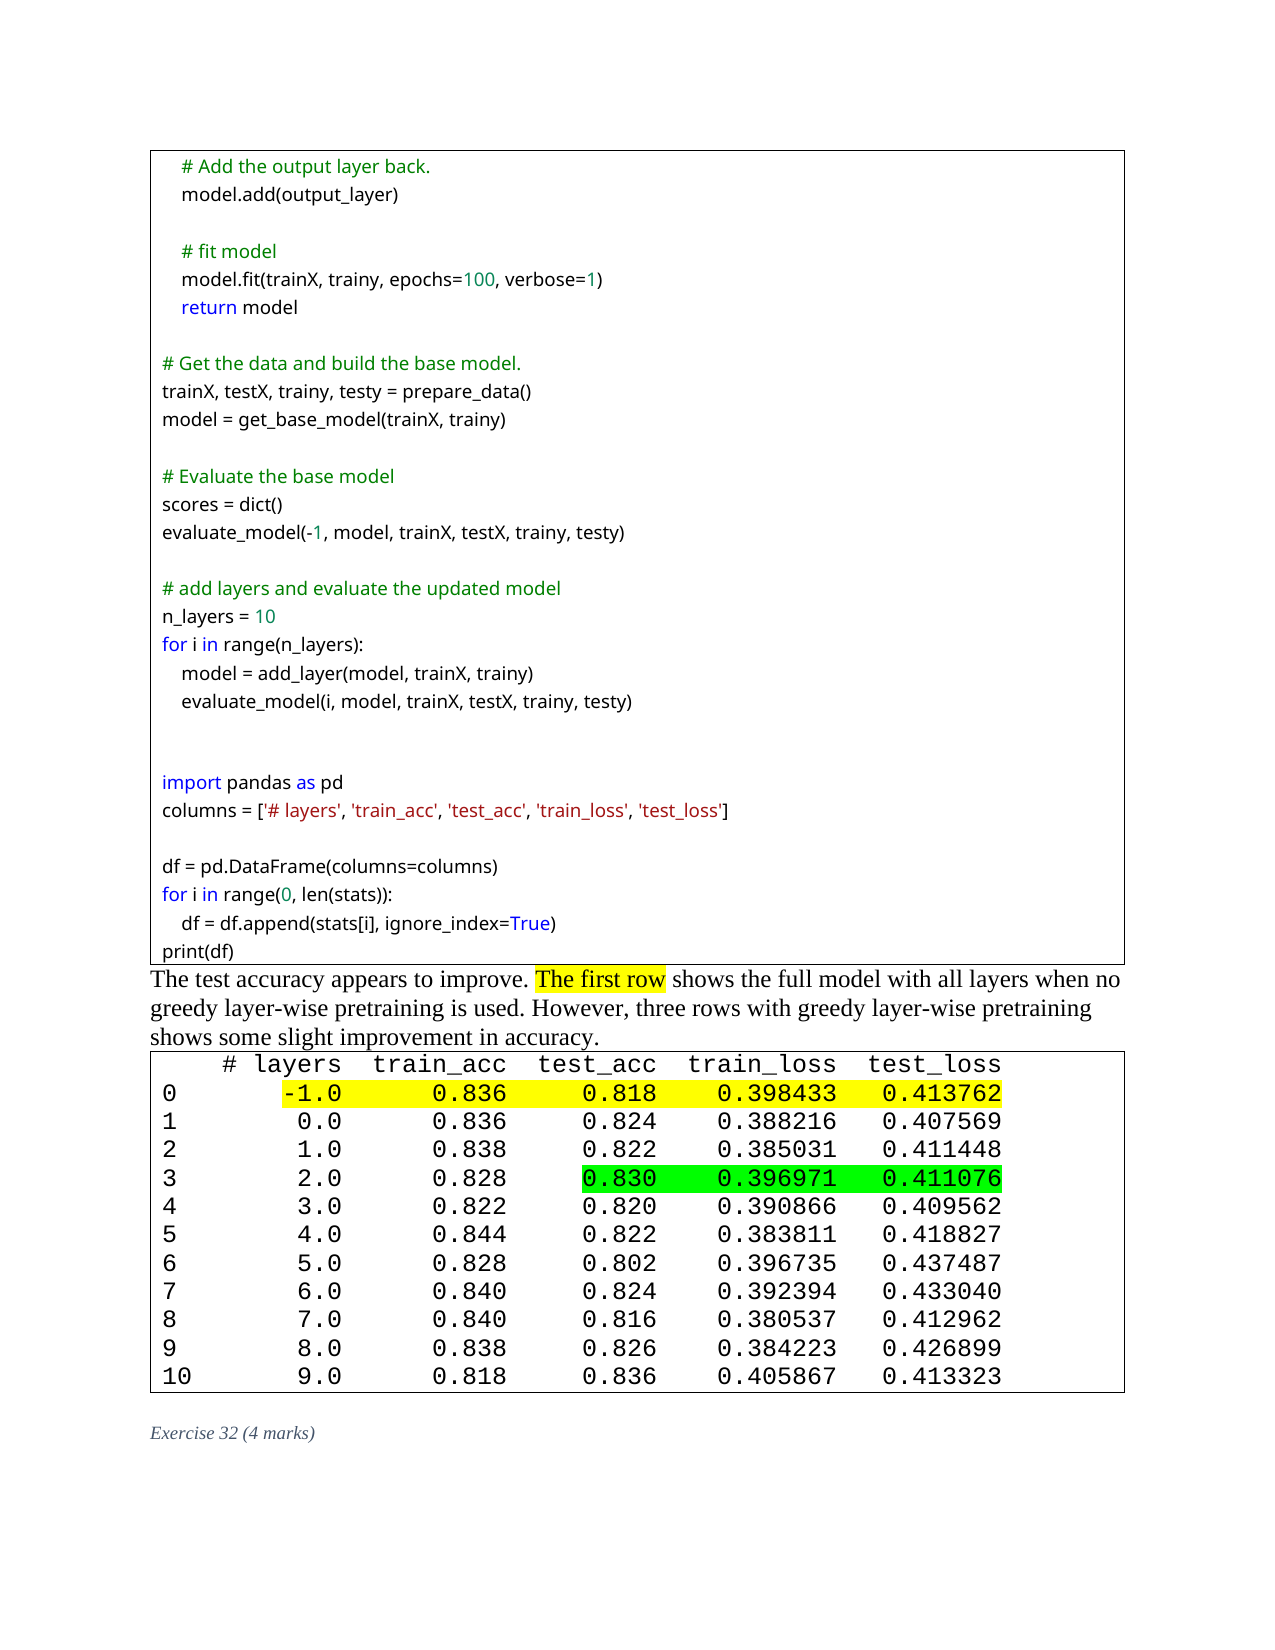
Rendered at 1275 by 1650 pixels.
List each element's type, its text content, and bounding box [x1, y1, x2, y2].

text The test accuracy appears to improve. The first row shows the full model with all layers when no greedy layer-wise pretraining is used. However, three rows with greedy layer-wise pretraining shows some slight improvement in accuracy. [150, 965, 1125, 1051]
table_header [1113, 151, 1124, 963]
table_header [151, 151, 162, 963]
table_header # layers train_acc test_acc train_loss test_loss 0 -1.0 0.836 0.818 0.398433 0.413762 1 0.0 0.836 0.824 0.388216 0.407569 2 1.0 0.838 0.822 0.385031 0.411448 3 2.0 0.828 0.830 0.396971 0.411076 4 3.0 0.822 0.820 0.390866 0.409562 5 4.0 0.844 0.822 0.383811 0.418827 6 5.0 0.828 0.802 0.396735 0.437487 7 6.0 0.840 0.824 0.392394 0.433040 8 7.0 0.840 0.816 0.380537 0.412962 9 8.0 0.838 0.826 0.384223 0.426899 10 9.0 0.818 0.836 0.405867 0.413323 [151, 1052, 1124, 1392]
